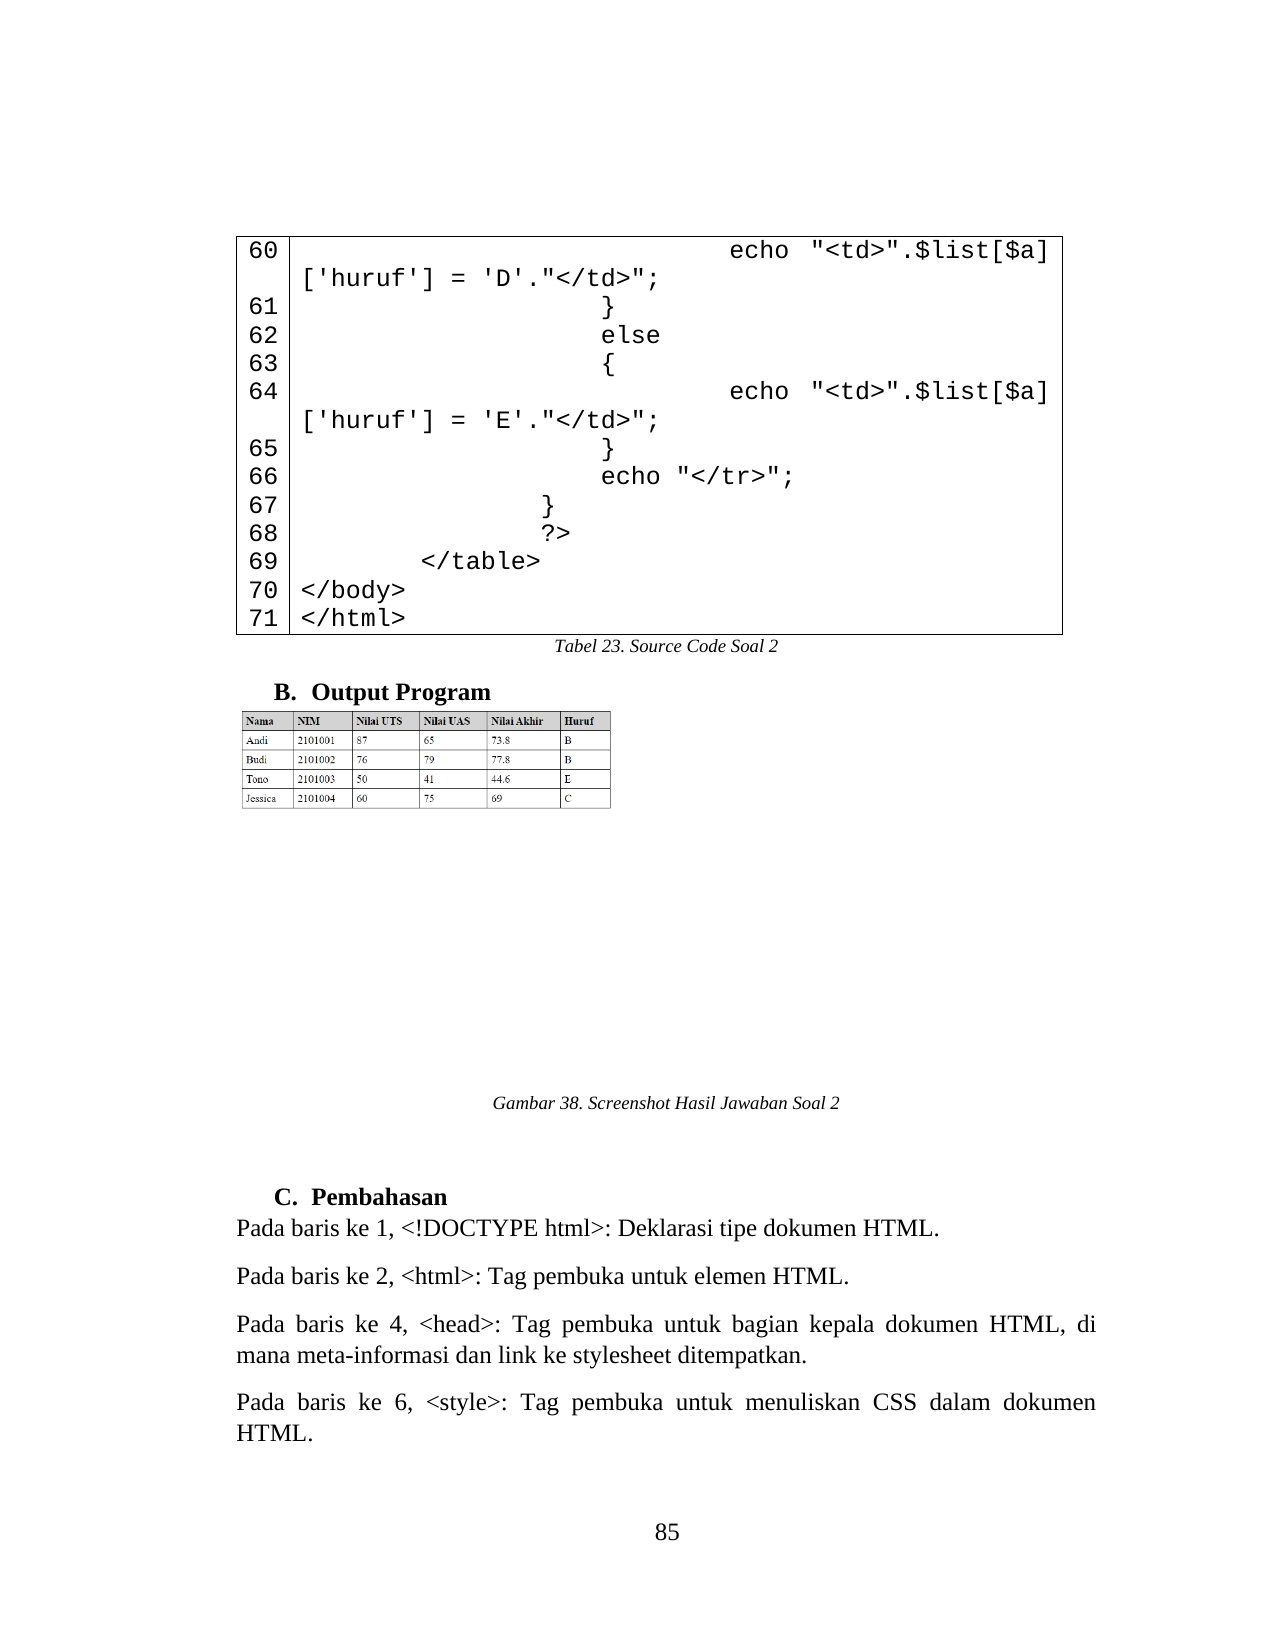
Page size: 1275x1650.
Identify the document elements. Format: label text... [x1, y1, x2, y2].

text Gambar 38. Screenshot Hasil Jawaban Soal 2 [236, 1092, 1098, 1114]
text Pada baris ke 2, <html>: Tag pembuka untuk elemen HTML. [236, 1261, 1098, 1290]
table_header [237, 237, 289, 634]
subtitle Pembahasan [274, 1182, 1098, 1211]
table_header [290, 237, 1062, 634]
text Pada baris ke 6, <style>: Tag pembuka untuk menuliskan CSS dalam dokumen HTML. [236, 1387, 1098, 1447]
subtitle Output Program [274, 677, 1098, 706]
text Pada baris ke 4, <head>: Tag pembuka untuk bagian kepala dokumen HTML, di mana meta-informasi dan link ke stylesheet ditempatkan. [236, 1309, 1098, 1368]
text Tabel 23. Source Code Soal 2 [236, 635, 1098, 657]
picture [236, 708, 1098, 1074]
text Pada baris ke 1, <!DOCTYPE html>: Deklarasi tipe dokumen HTML. [236, 1213, 1098, 1242]
